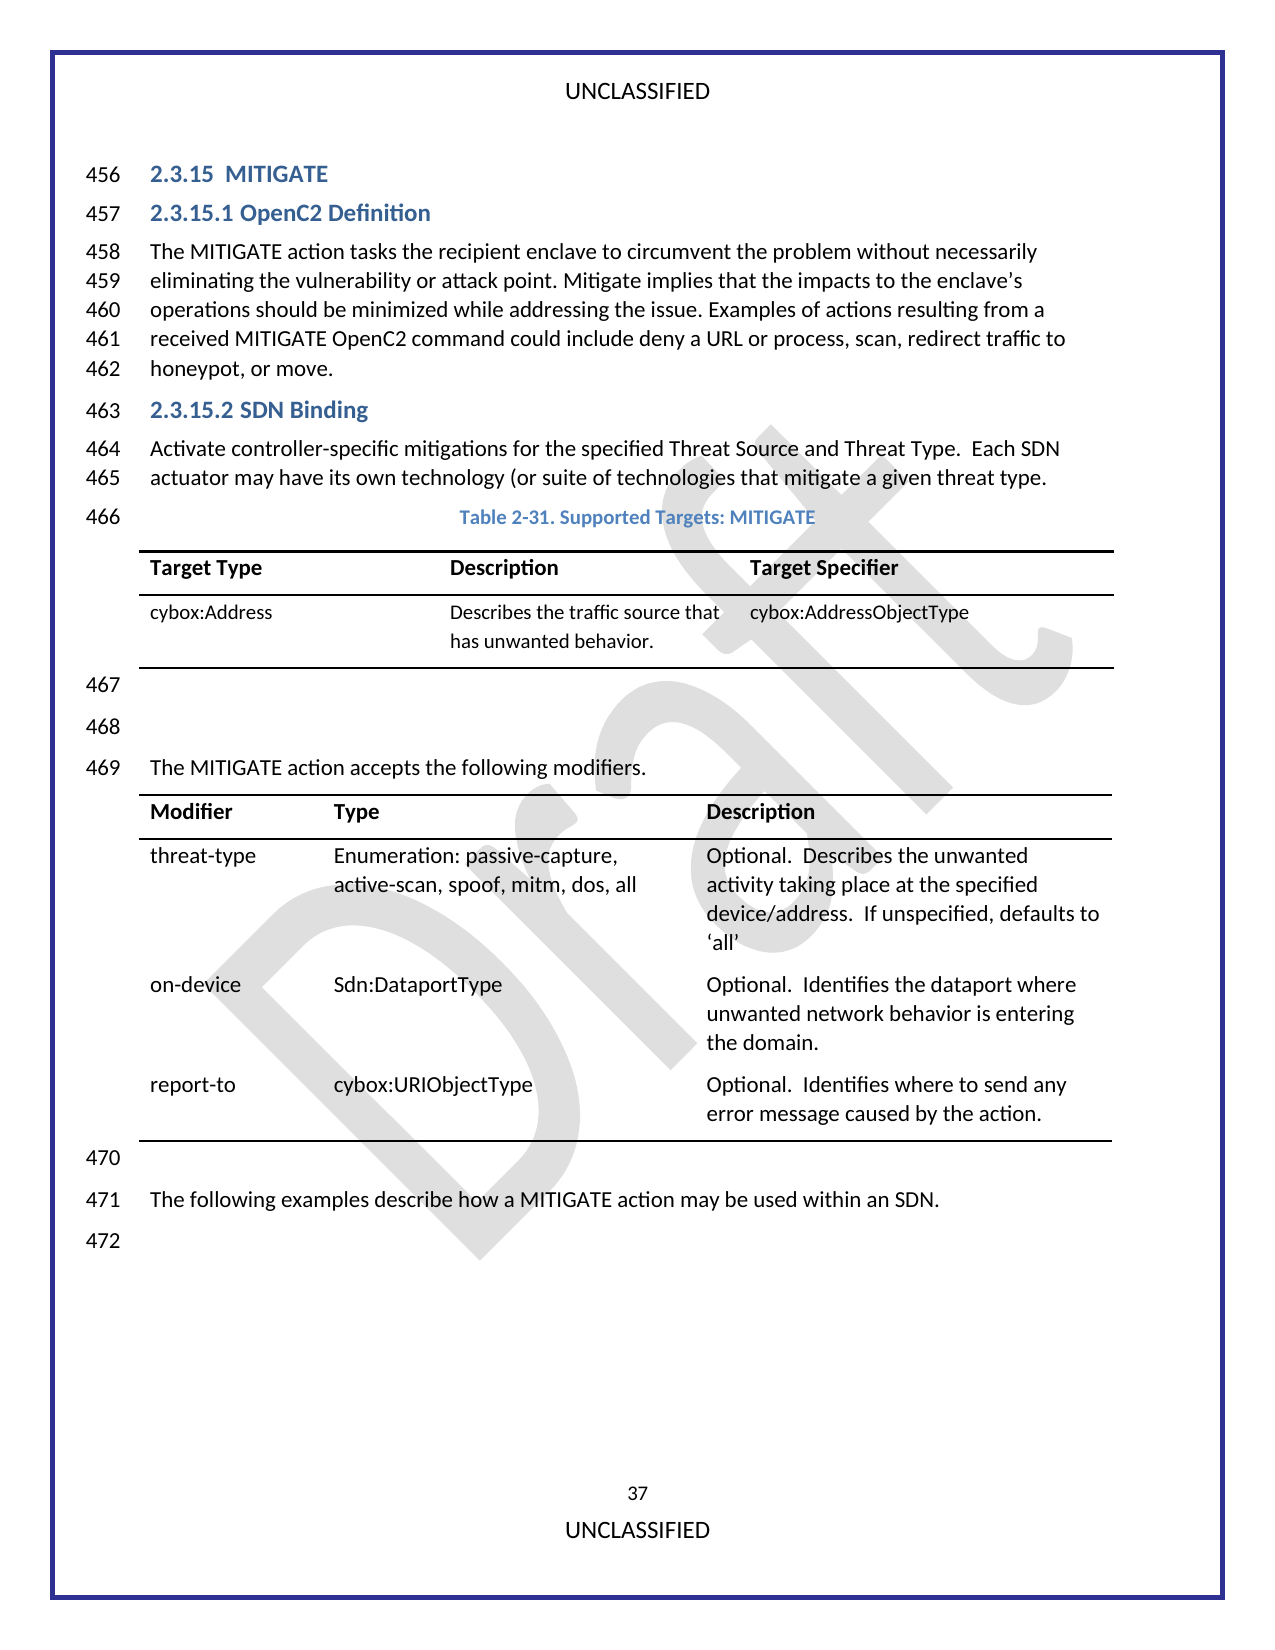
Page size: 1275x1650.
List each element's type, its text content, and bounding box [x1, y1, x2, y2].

subtitle OpenC2 Definition [150, 197, 1125, 228]
text The following examples describe how a MITIGATE action may be used within an SDN. [150, 1184, 1125, 1213]
table_cell Describes the traffic source that has unwanted behavior. [439, 596, 739, 667]
subtitle SDN Binding [150, 394, 1125, 425]
table_header Target Specifier [739, 553, 1114, 594]
table_cell cybox:AddressObjectType [739, 596, 1114, 667]
table_header Description [439, 553, 739, 594]
table_cell cybox:URIObjectType [322, 1069, 695, 1140]
text The MITIGATE action accepts the following modifiers. [150, 752, 1125, 782]
table_header Type [322, 796, 695, 838]
table_cell report-to [139, 1069, 322, 1140]
table_header Description [695, 796, 1112, 838]
subtitle MITIGATE [150, 158, 1125, 189]
table_cell cybox:Address [139, 596, 439, 667]
table_cell Enumeration: passive-capture, active-scan, spoof, mitm, dos, all [322, 840, 695, 969]
table_cell on-device [139, 969, 322, 1069]
table_cell threat-type [139, 840, 322, 969]
text The MITIGATE action tasks the recipient enclave to circumvent the problem without necessarily eliminating the vulnerability or attack point. Mitigate implies that the impacts to the enclave’s operations should be minimized while addressing the issue. Examples of actions resulting from a received MITIGATE OpenC2 command could include deny a URL or process, scan, redirect traffic to honeypot, or move. [150, 236, 1125, 382]
table_cell Sdn:DataportType [322, 969, 695, 1069]
text Activate controller-specific mitigations for the specified Threat Source and Threat Type. Each SDN actuator may have its own technology (or suite of technologies that mitigate a given threat type. [150, 433, 1125, 492]
table_header Target Type [139, 553, 439, 594]
table_header Modifier [139, 796, 322, 838]
table_cell Optional. Describes the unwanted activity taking place at the specified device/address. If unspecified, defaults to ‘all’ [695, 840, 1112, 969]
table_cell Optional. Identifies where to send any error message caused by the action. [695, 1069, 1112, 1140]
table_cell Optional. Identifies the dataport where unwanted network behavior is entering the domain. [695, 969, 1112, 1069]
